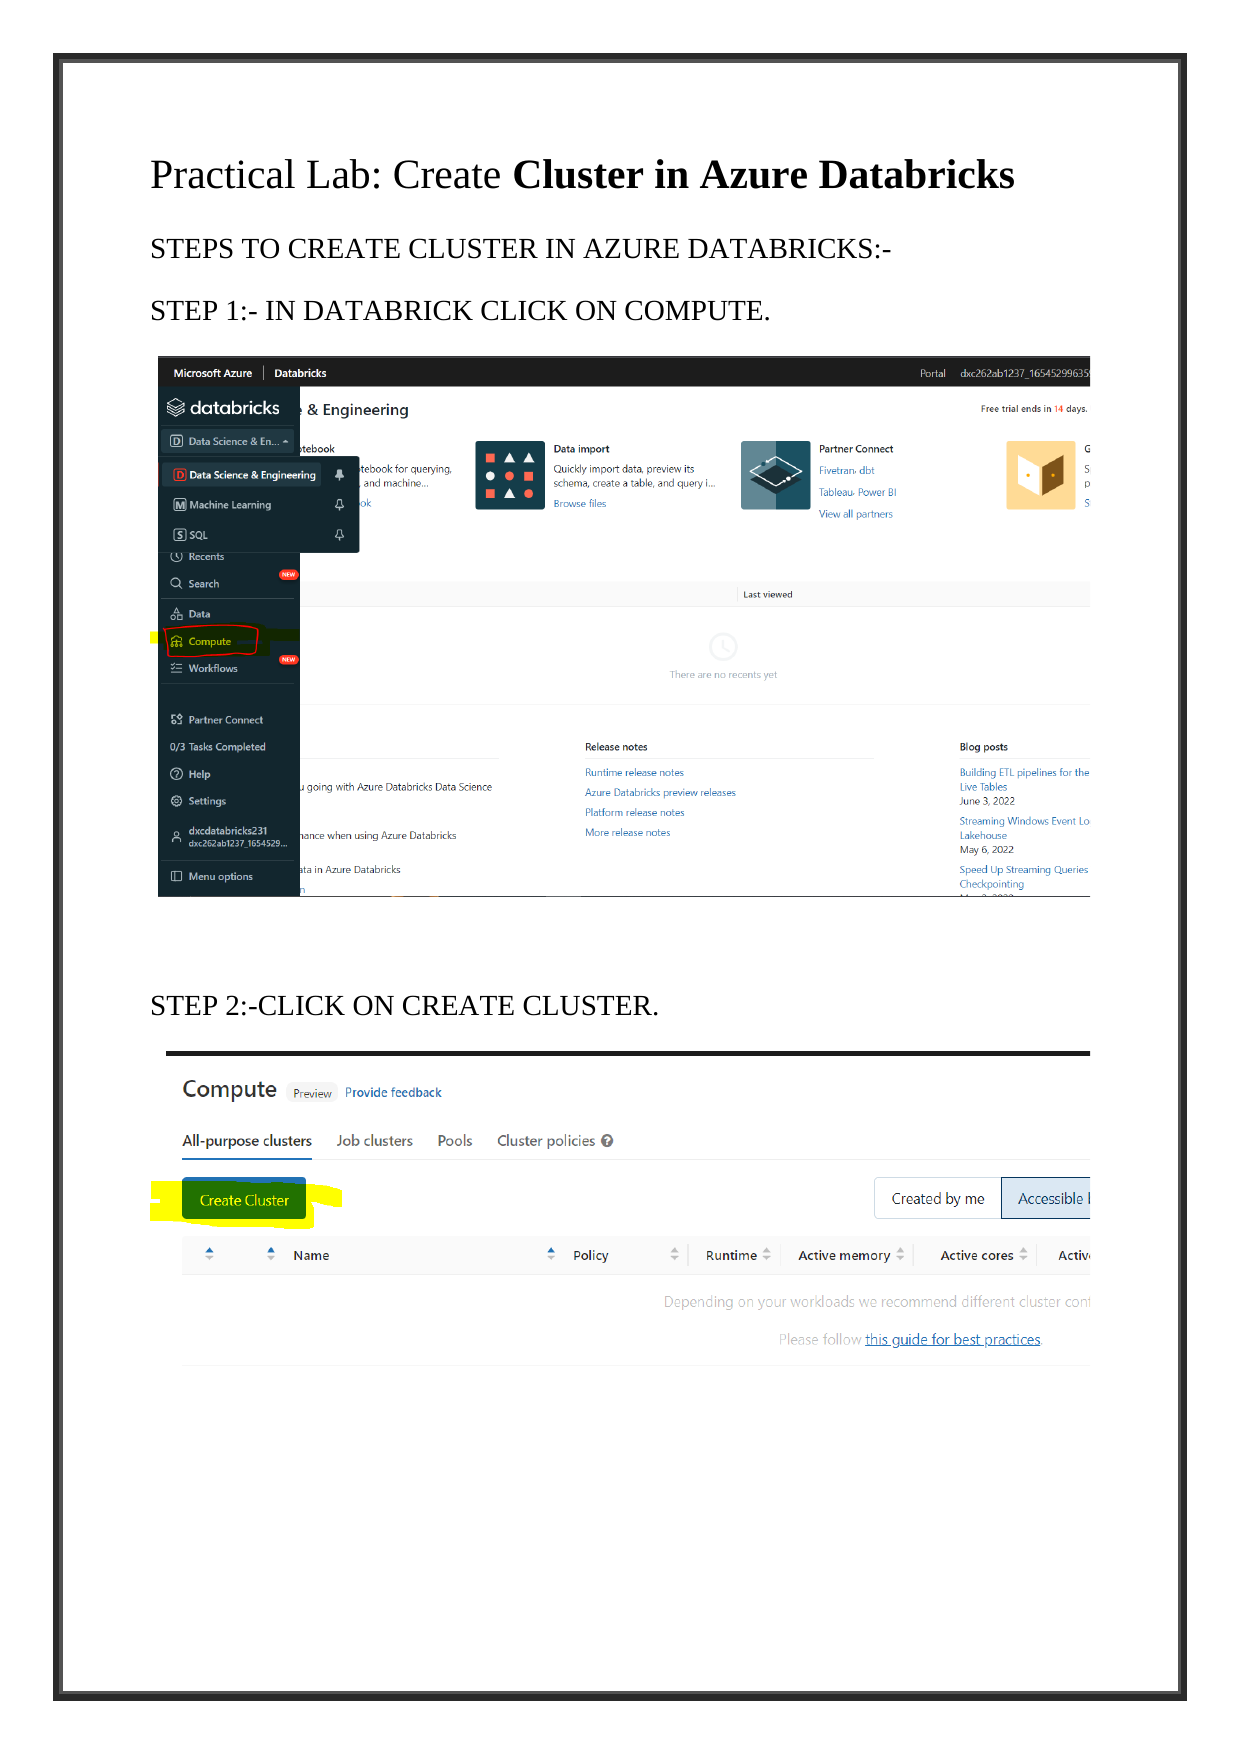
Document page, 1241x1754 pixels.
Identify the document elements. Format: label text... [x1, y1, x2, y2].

text Practical Lab: Create Cluster in Azure Databricks [150, 150, 1090, 198]
picture [150, 1051, 1091, 1582]
text STEPS TO CREATE CLUSTER IN AZURE DATABRICKS:- [150, 231, 1090, 264]
text STEP 1:- IN DATABRICK CLICK ON COMPUTE. [150, 293, 1090, 327]
picture [150, 356, 1091, 897]
text STEP 2:-CLICK ON CREATE CLUSTER. [150, 988, 1090, 1022]
